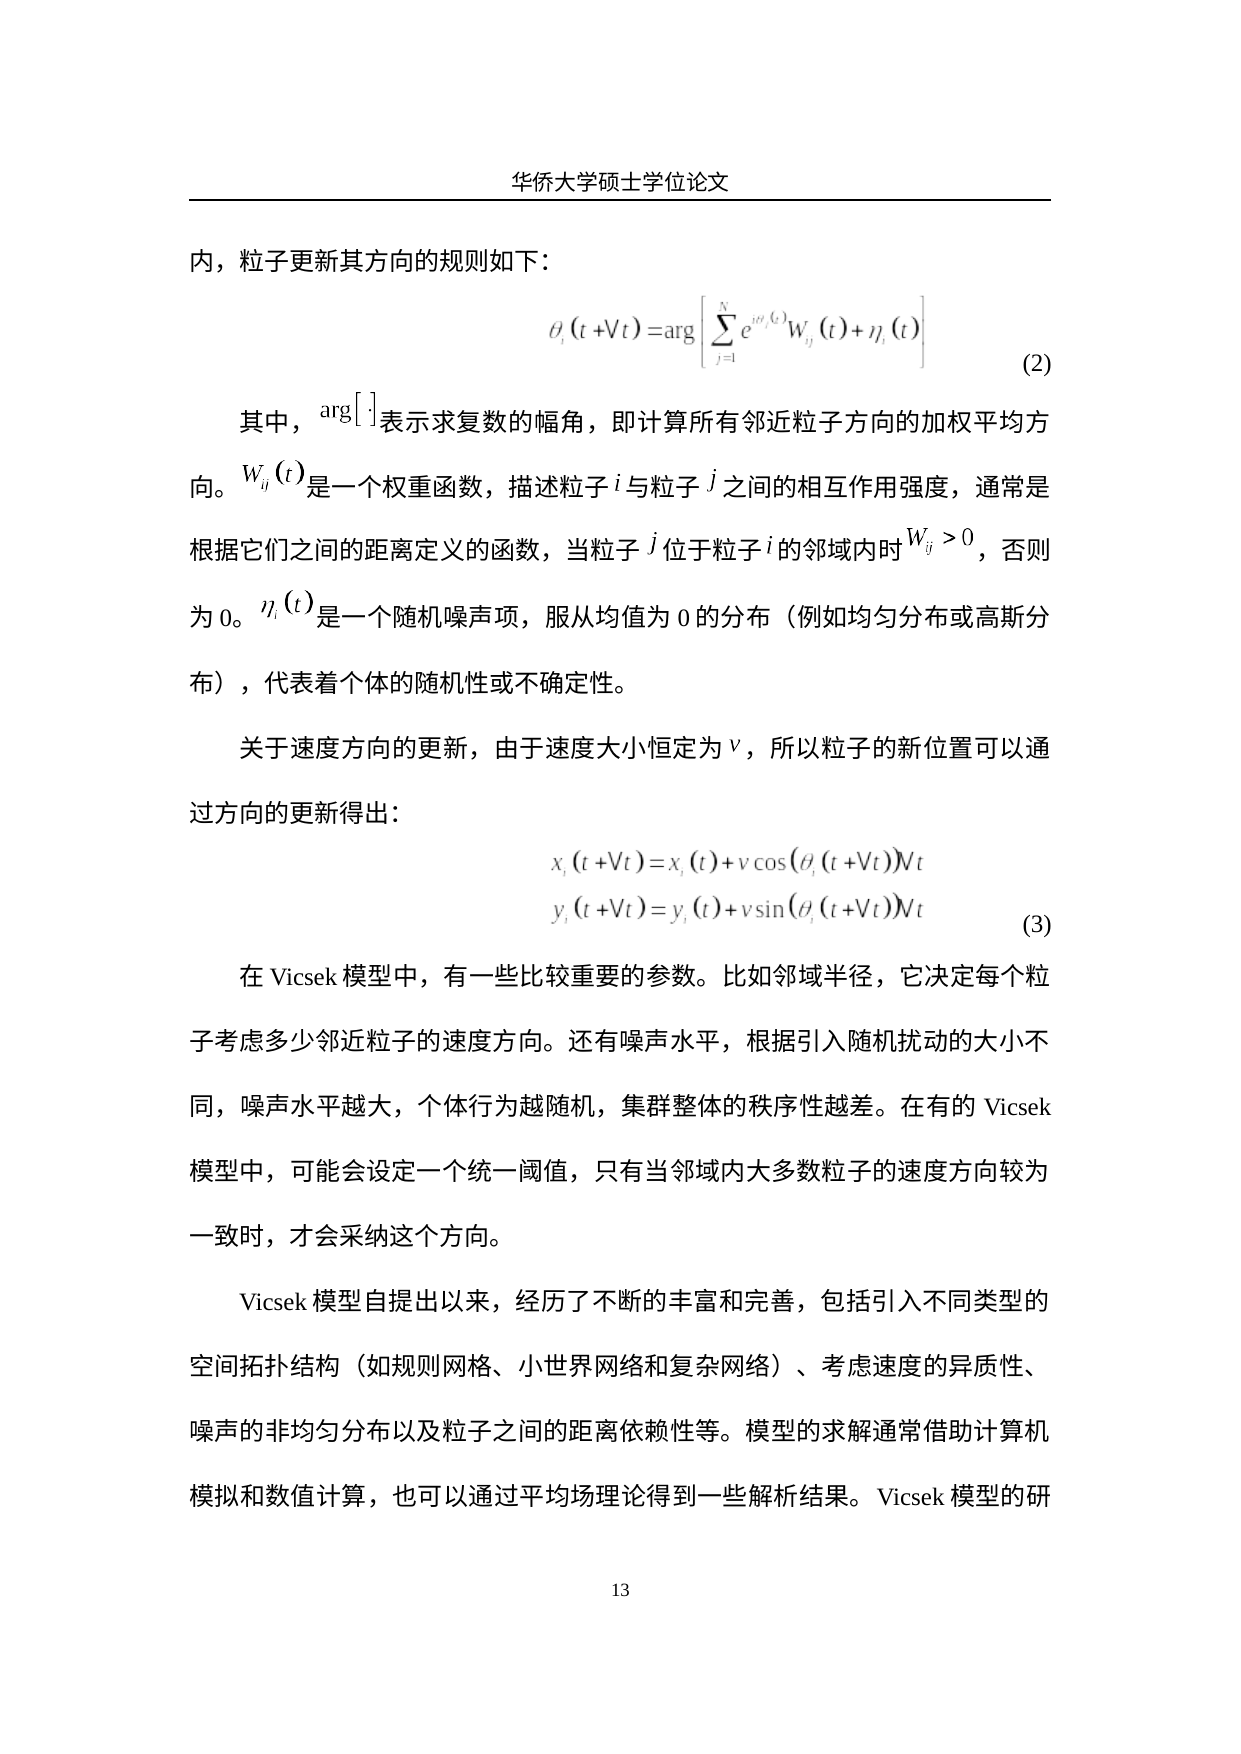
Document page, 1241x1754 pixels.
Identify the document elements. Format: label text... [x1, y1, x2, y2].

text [189, 1267, 1051, 1527]
text 其中，表示求复数的幅角，即计算所有邻近粒子方向的加权平均方向。是一个权重函数，描述粒子与粒子之间的相互作用强度，通常是根据它们之间的距离定义的函数，当粒子位于粒子的邻域内时，否则为0。是一个随机噪声项，服从均值为0的分布（例如均匀分布或高斯分布），代表着个体的随机性或不确定性。 [189, 389, 1051, 714]
text 在Vicsek模型中，有一些比较重要的参数。比如邻域半径，它决定每个粒子考虑多少邻近粒子的速度方向。还有噪声水平，根据引入随机扰动的大小不同，噪声水平越大，个体行为越随机，集群整体的秩序性越差。在有的Vicsek模型中，可能会设定一个统一阈值，只有当邻域内大多数粒子的速度方向较为一致时，才会采纳这个方向。 [189, 942, 1051, 1267]
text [189, 227, 1051, 292]
text (3) [189, 844, 1051, 942]
text 关于速度方向的更新，由于速度大小恒定为，所以粒子的新位置可以通过方向的更新得出： [189, 714, 1051, 844]
text (2) [189, 292, 1051, 389]
